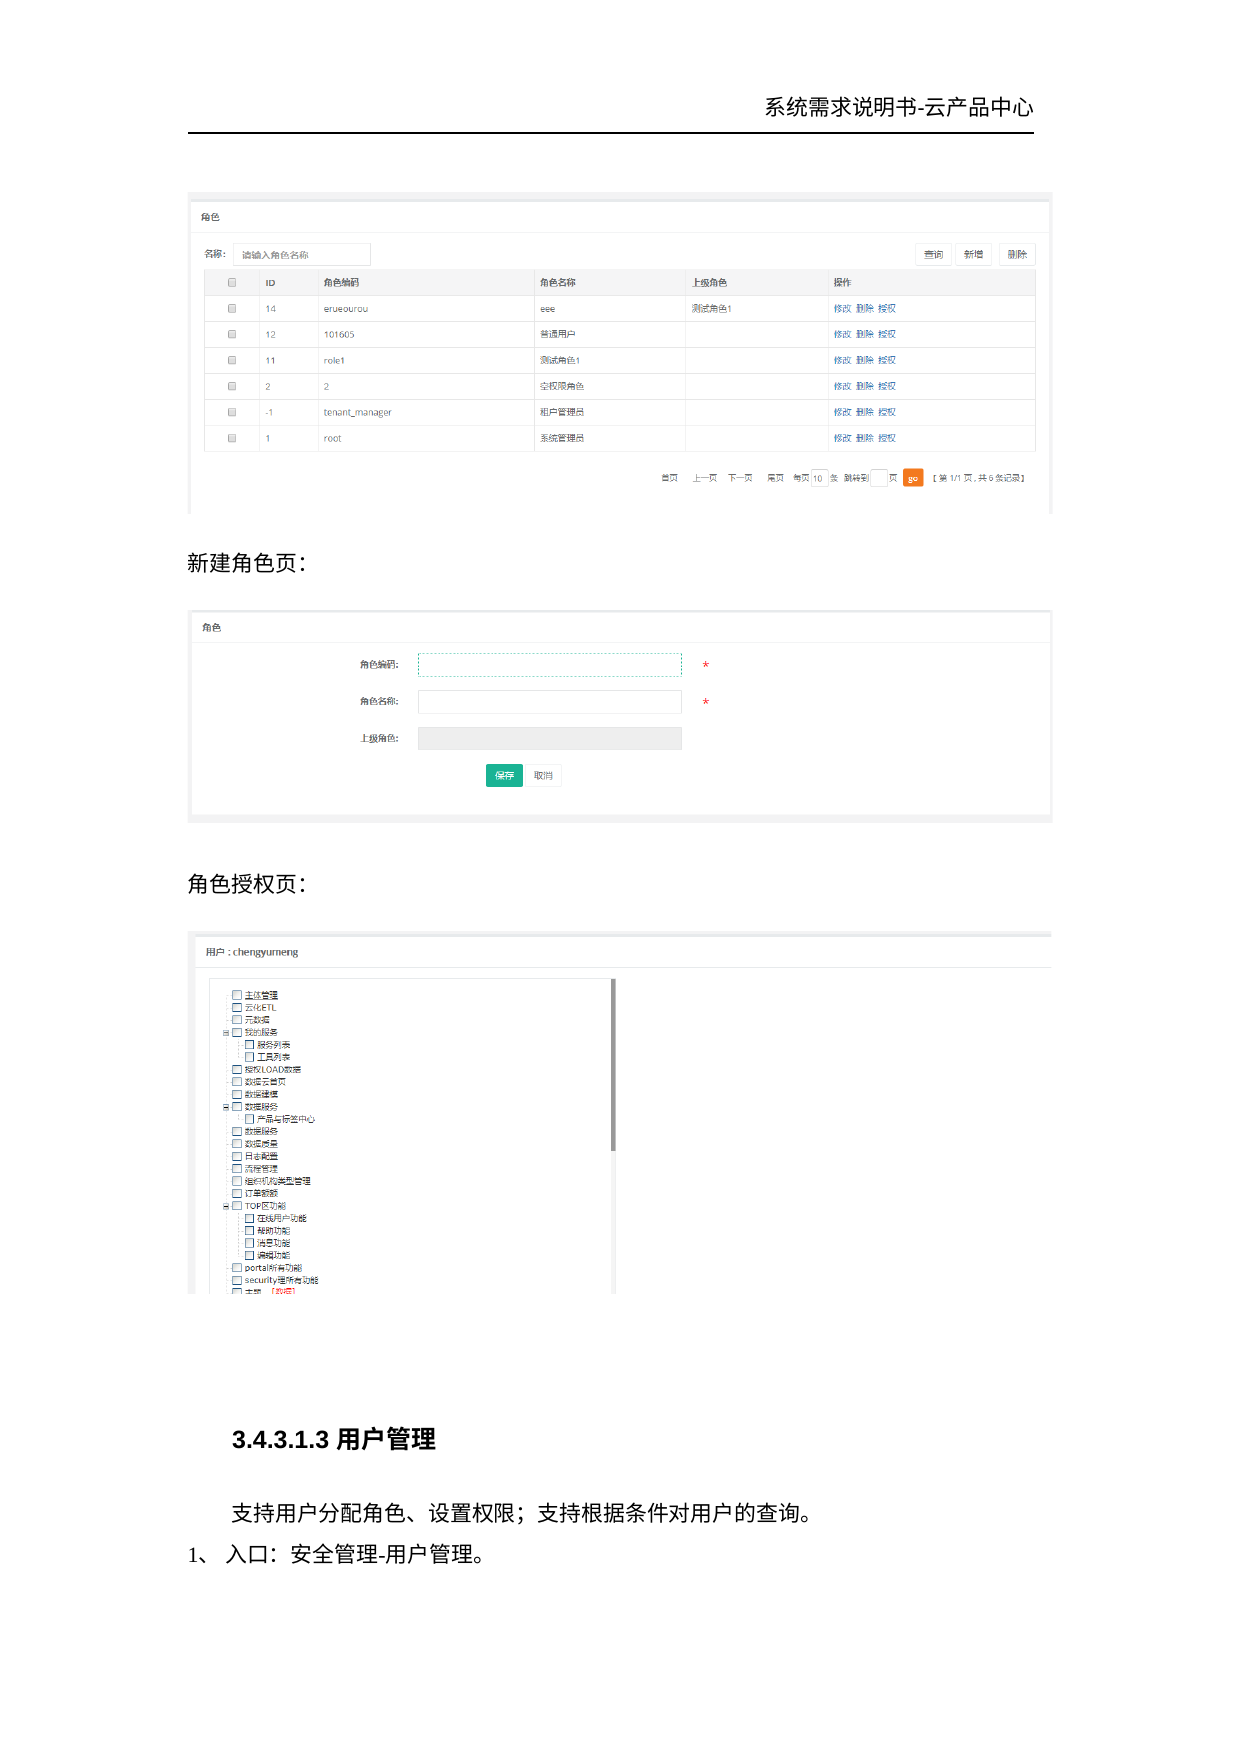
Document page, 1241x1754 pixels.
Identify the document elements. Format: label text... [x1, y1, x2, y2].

picture [187, 931, 1052, 1294]
text 角色授权页： [187, 867, 1053, 899]
text 新建角色页： [187, 546, 1053, 578]
text 支持用户分配角色、设置权限；支持根据条件对用户的查询。 [187, 1496, 1053, 1528]
picture [187, 610, 1053, 823]
subtitle 用户管理 [232, 1405, 1053, 1470]
list 入口：安全管理-用户管理。 [187, 1536, 1053, 1569]
picture [187, 192, 1053, 514]
